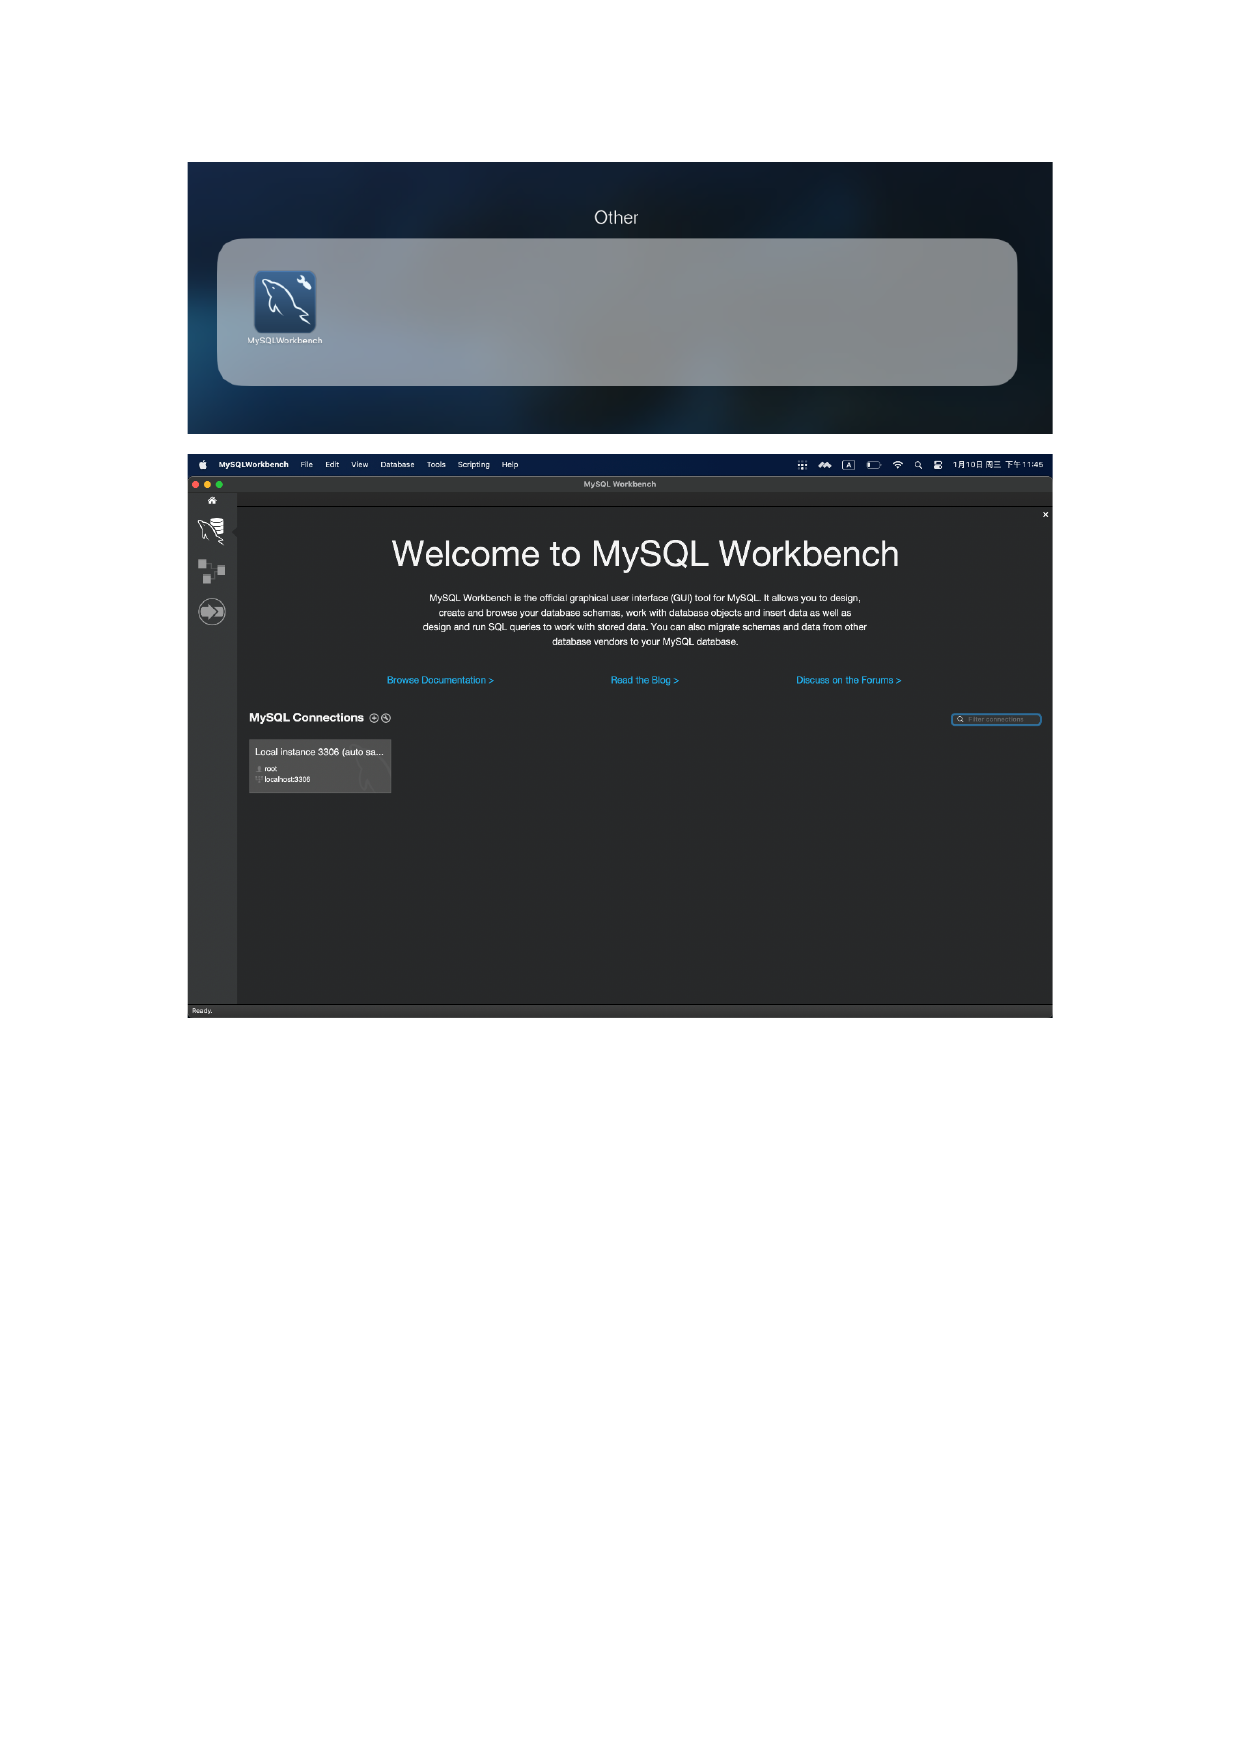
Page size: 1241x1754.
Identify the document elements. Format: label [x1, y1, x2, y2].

picture [187, 162, 1053, 434]
picture [187, 454, 1053, 1018]
